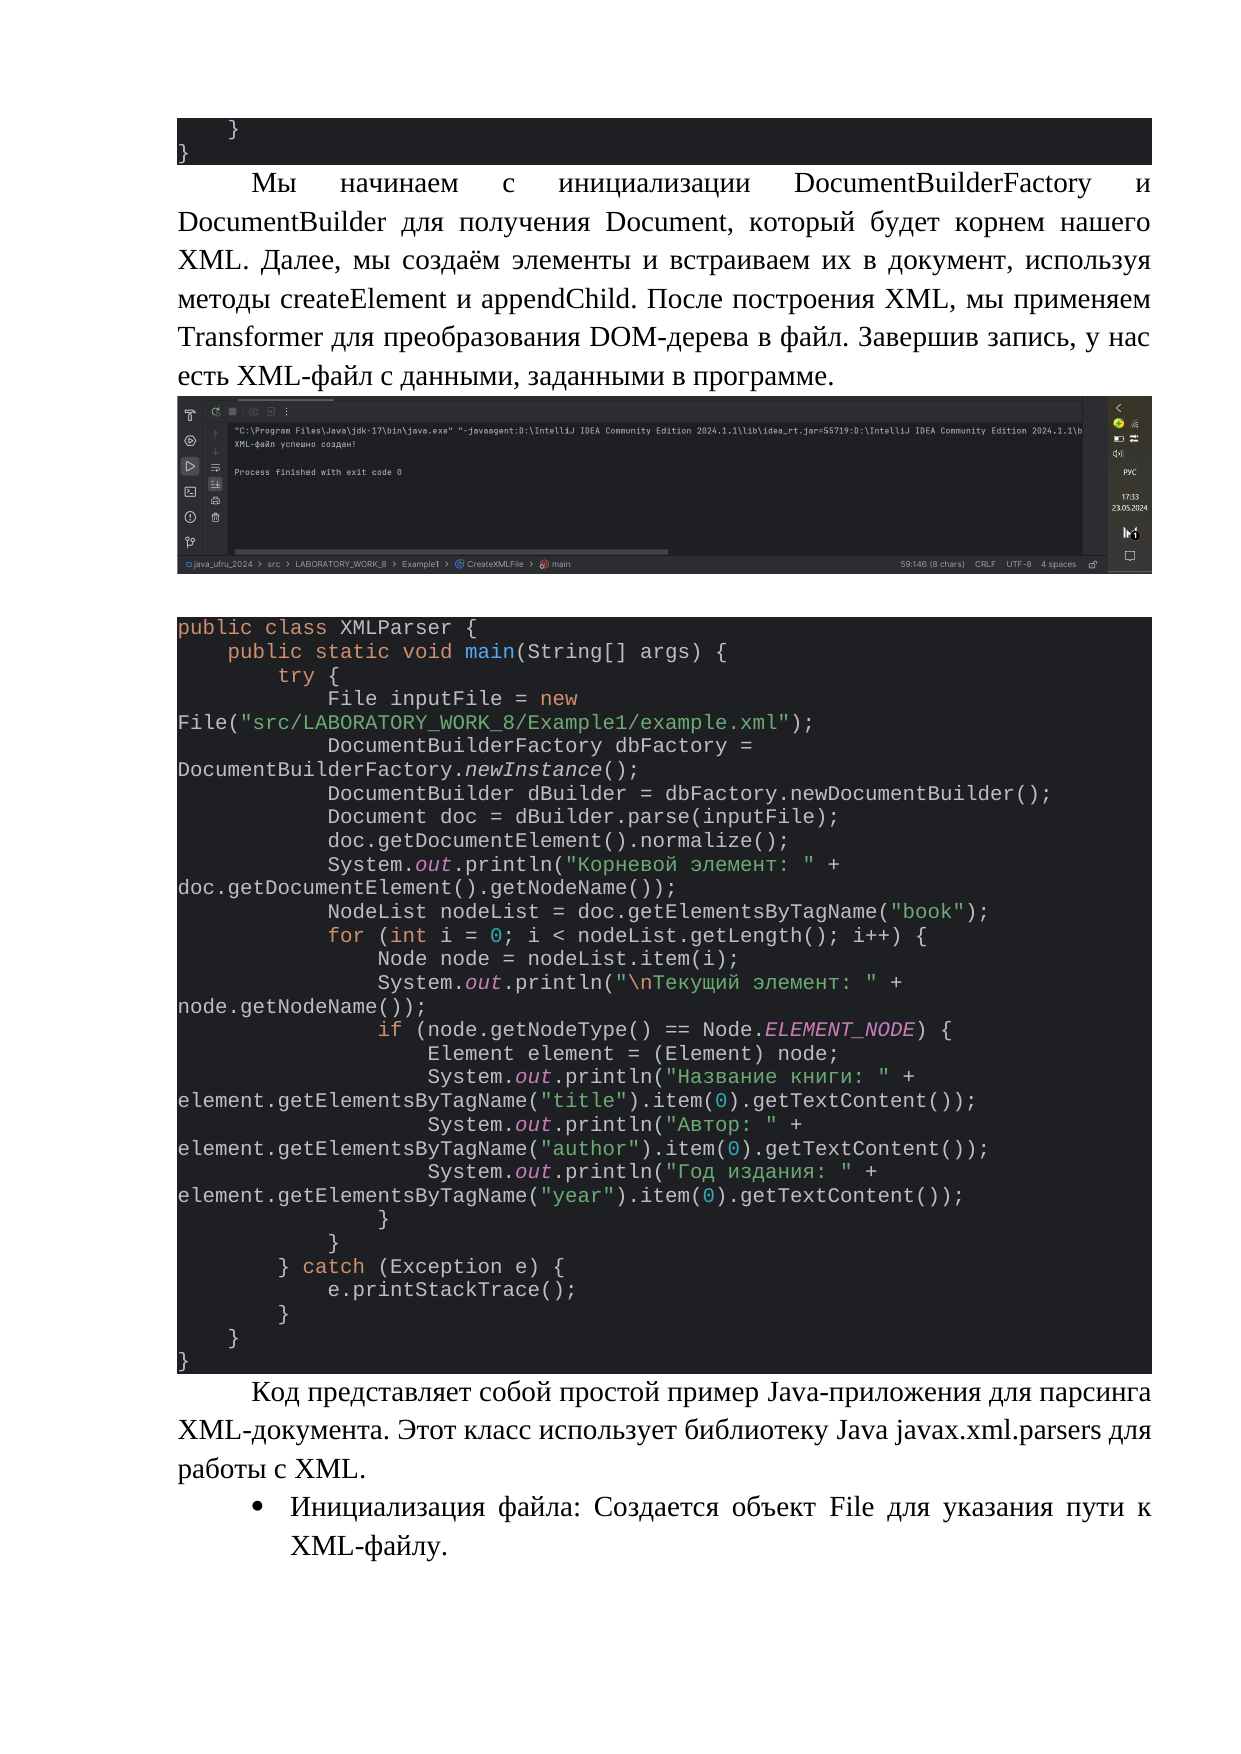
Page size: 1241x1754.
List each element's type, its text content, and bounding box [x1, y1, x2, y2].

list Инициализация файла: Создается объект File для указания пути к XML-файлу. [252, 1489, 1152, 1562]
text public class XMLParser { public static void main(String[] args) { try { File inputFile = new File("src/LABORATORY_WORK_8/Example1/example.xml"); DocumentBuilderFactory dbFactory = DocumentBuilderFactory.newInstance(); DocumentBuilder dBuilder = dbFactory.newDocumentBuilder(); Document doc = dBuilder.parse(inputFile); doc.getDocumentElement().normalize(); System.out.println("Корневой элемент: " + doc.getDocumentElement().getNodeName()); NodeList nodeList = doc.getElementsByTagName("book"); for (int i = 0; i < nodeList.getLength(); i++) { Node node = nodeList.item(i); System.out.println("\nТекущий элемент: " + node.getNodeName()); if (node.getNodeType() == Node.ELEMENT_NODE) { Element element = (Element) node; System.out.println("Название книги: " + element.getElementsByTagName("title").item(0).getTextContent()); System.out.println("Автор: " + element.getElementsByTagName("author").item(0).getTextContent()); System.out.println("Год издания: " + element.getElementsByTagName("year").item(0).getTextContent()); } } } catch (Exception e) { e.printStackTrace(); } } } [177, 617, 1152, 1374]
text Код представляет собой простой пример Java-приложения для парсинга XML-документа. Этот класс использует библиотеку Java javax.xml.parsers для работы с XML. [177, 1374, 1152, 1484]
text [177, 118, 1152, 165]
text Мы начинаем с инициализации DocumentBuilderFactory и DocumentBuilder для получения Document, который будет корнем нашего XML. Далее, мы создаём элементы и встраиваем их в документ, используя методы createElement и appendChild. После построения XML, мы применяем Transformer для преобразования DOM-дерева в файл. Завершив запись, у нас есть XML-файл с данными, заданными в программе. [177, 165, 1152, 392]
picture [177, 396, 1152, 574]
